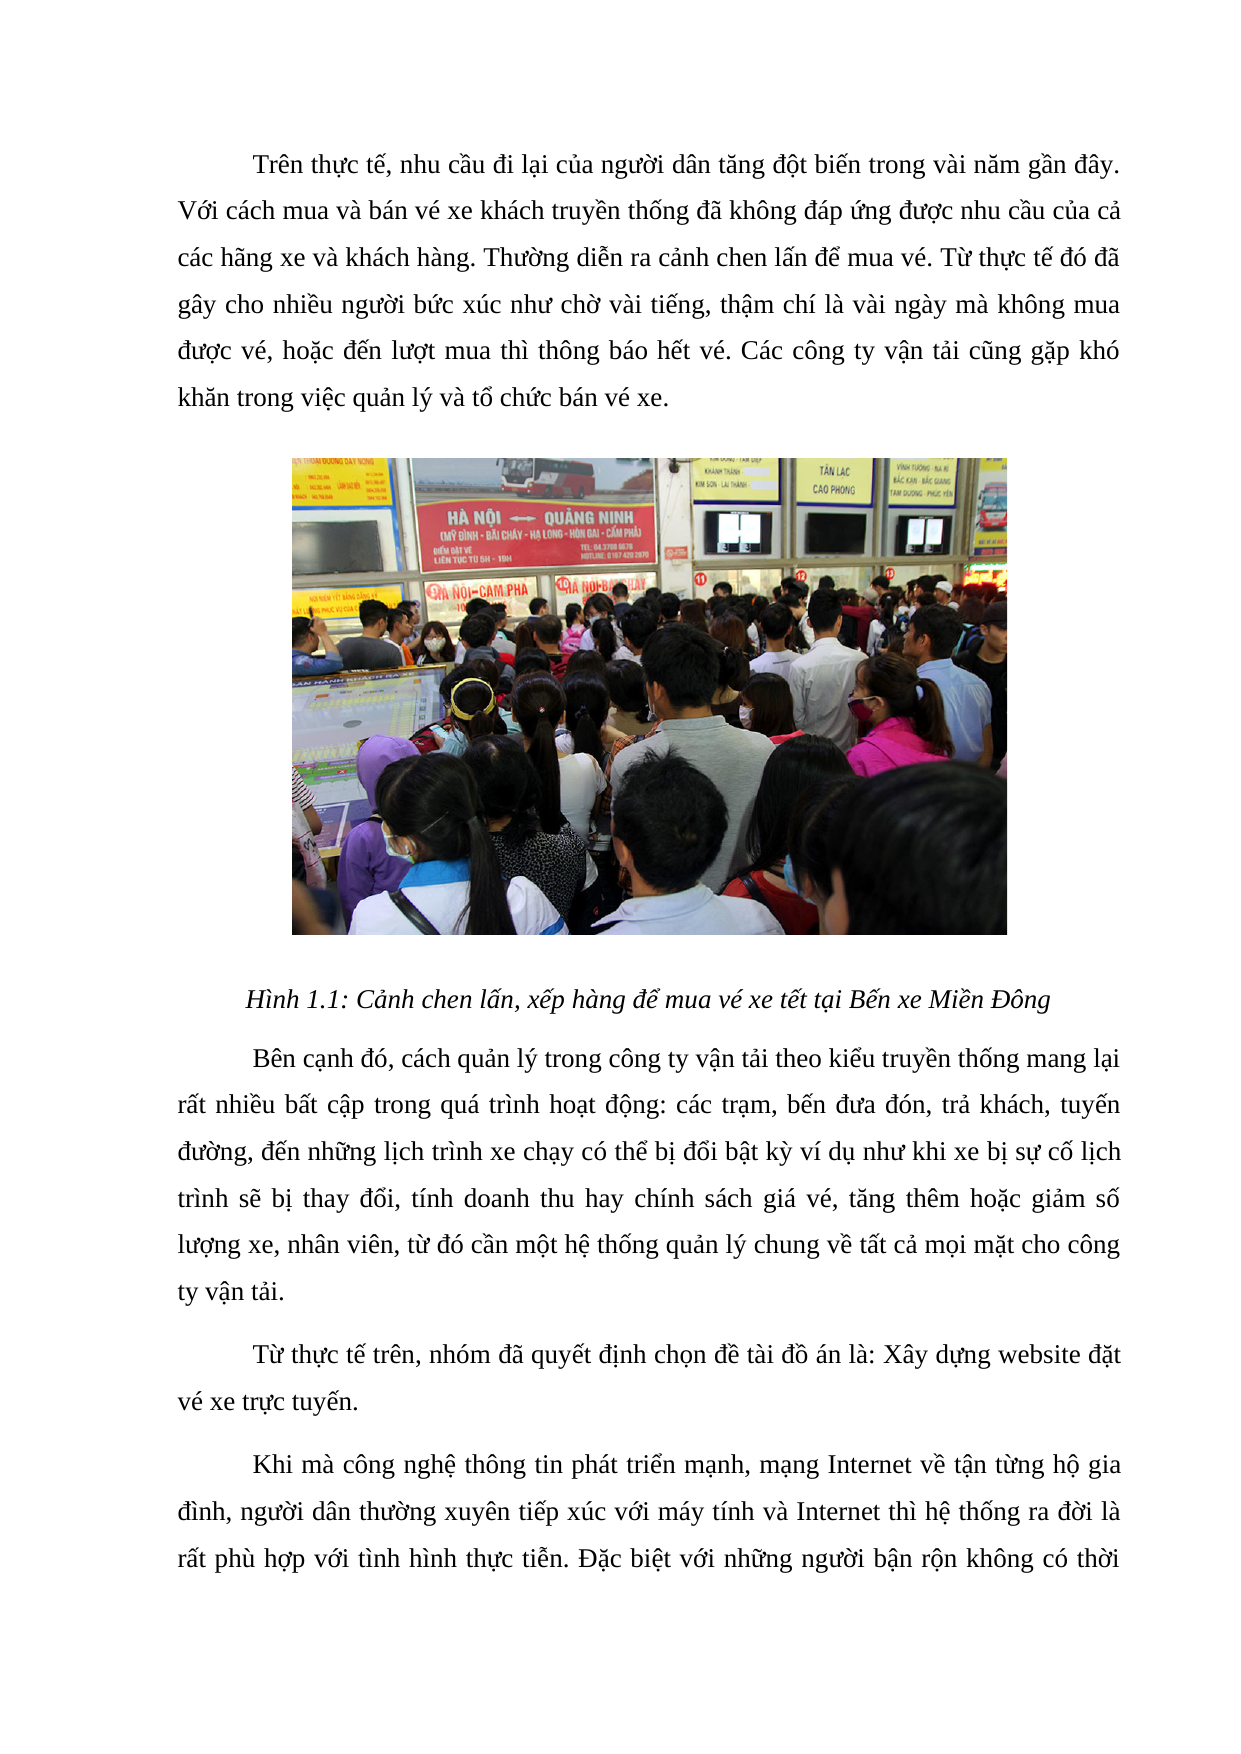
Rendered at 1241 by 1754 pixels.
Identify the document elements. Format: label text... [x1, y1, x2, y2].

text Bên cạnh đó, cách quản lý trong công ty vận tải theo kiểu truyền thống mang lại rất nhiều bất cập trong quá trình hoạt động: các trạm, bến đưa đón, trả khách, tuyến đường, đến những lịch trình xe chạy có thể bị đổi bật kỳ ví dụ như khi xe bị sự cố lịch trình sẽ bị thay đổi, tính doanh thu hay chính sách giá vé, tăng thêm hoặc giảm số lượng xe, nhân viên, từ đó cần một hệ thống quản lý chung về tất cả mọi mặt cho công ty vận tải. [177, 1042, 1122, 1306]
text Từ thực tế trên, nhóm đã quyết định chọn đề tài đồ án là: Xây dựng website đặt vé xe trực tuyến. [177, 1338, 1122, 1416]
picture [292, 458, 1008, 935]
text Trên thực tế, nhu cầu đi lại của người dân tăng đột biến trong vài năm gần đây. Với cách mua và bán vé xe khách truyền thống đã không đáp ứng được nhu cầu của cả các hãng xe và khách hàng. Thường diễn ra cảnh chen lấn để mua vé. Từ thực tế đó đã gây cho nhiều người bức xúc như chờ vài tiếng, thậm chí là vài ngày mà không mua được vé, hoặc đến lượt mua thì thông báo hết vé. Các công ty vận tải cũng gặp khó khăn trong việc quản lý và tổ chức bán vé xe. [177, 148, 1122, 412]
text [177, 1448, 1122, 1573]
